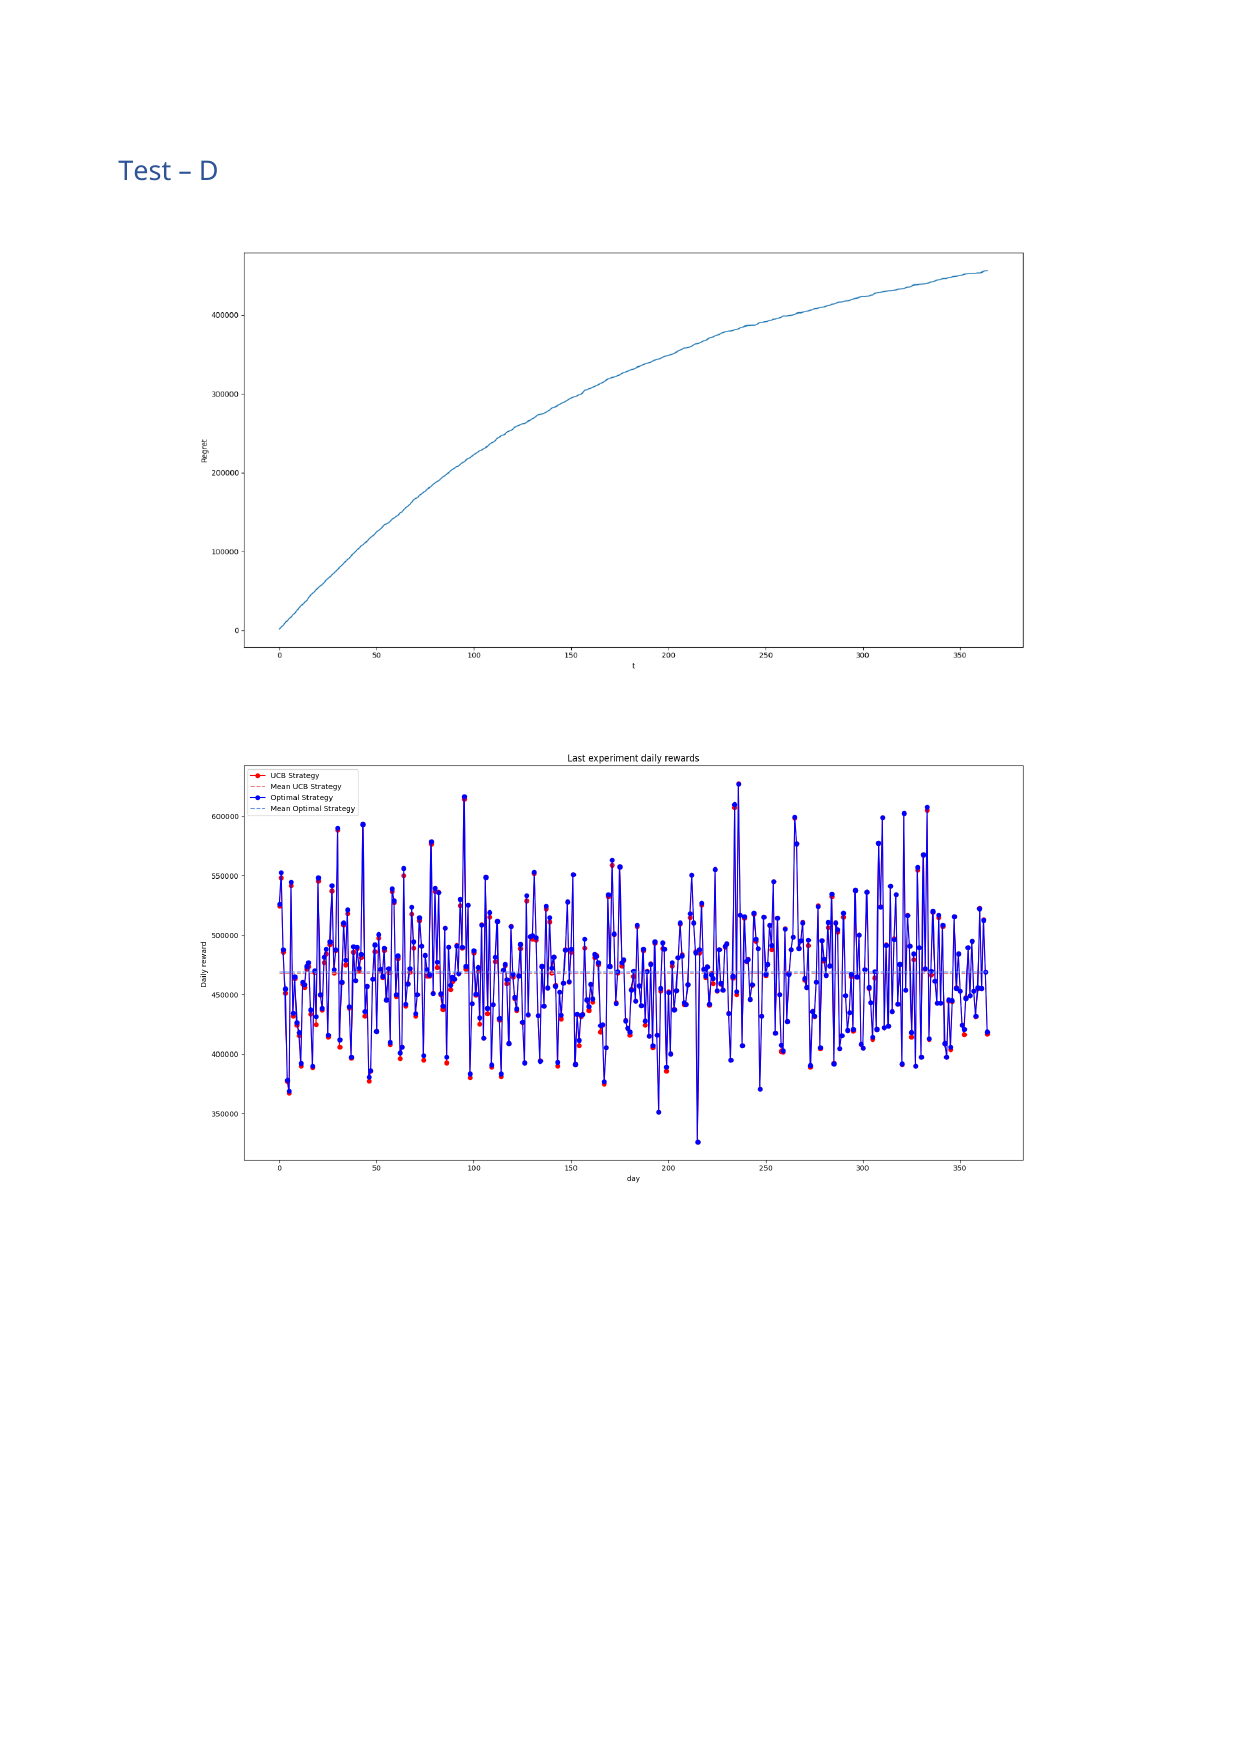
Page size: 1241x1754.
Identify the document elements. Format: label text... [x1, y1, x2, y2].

subtitle Test – D [118, 152, 1122, 189]
picture [118, 191, 1123, 703]
picture [118, 704, 1123, 1216]
